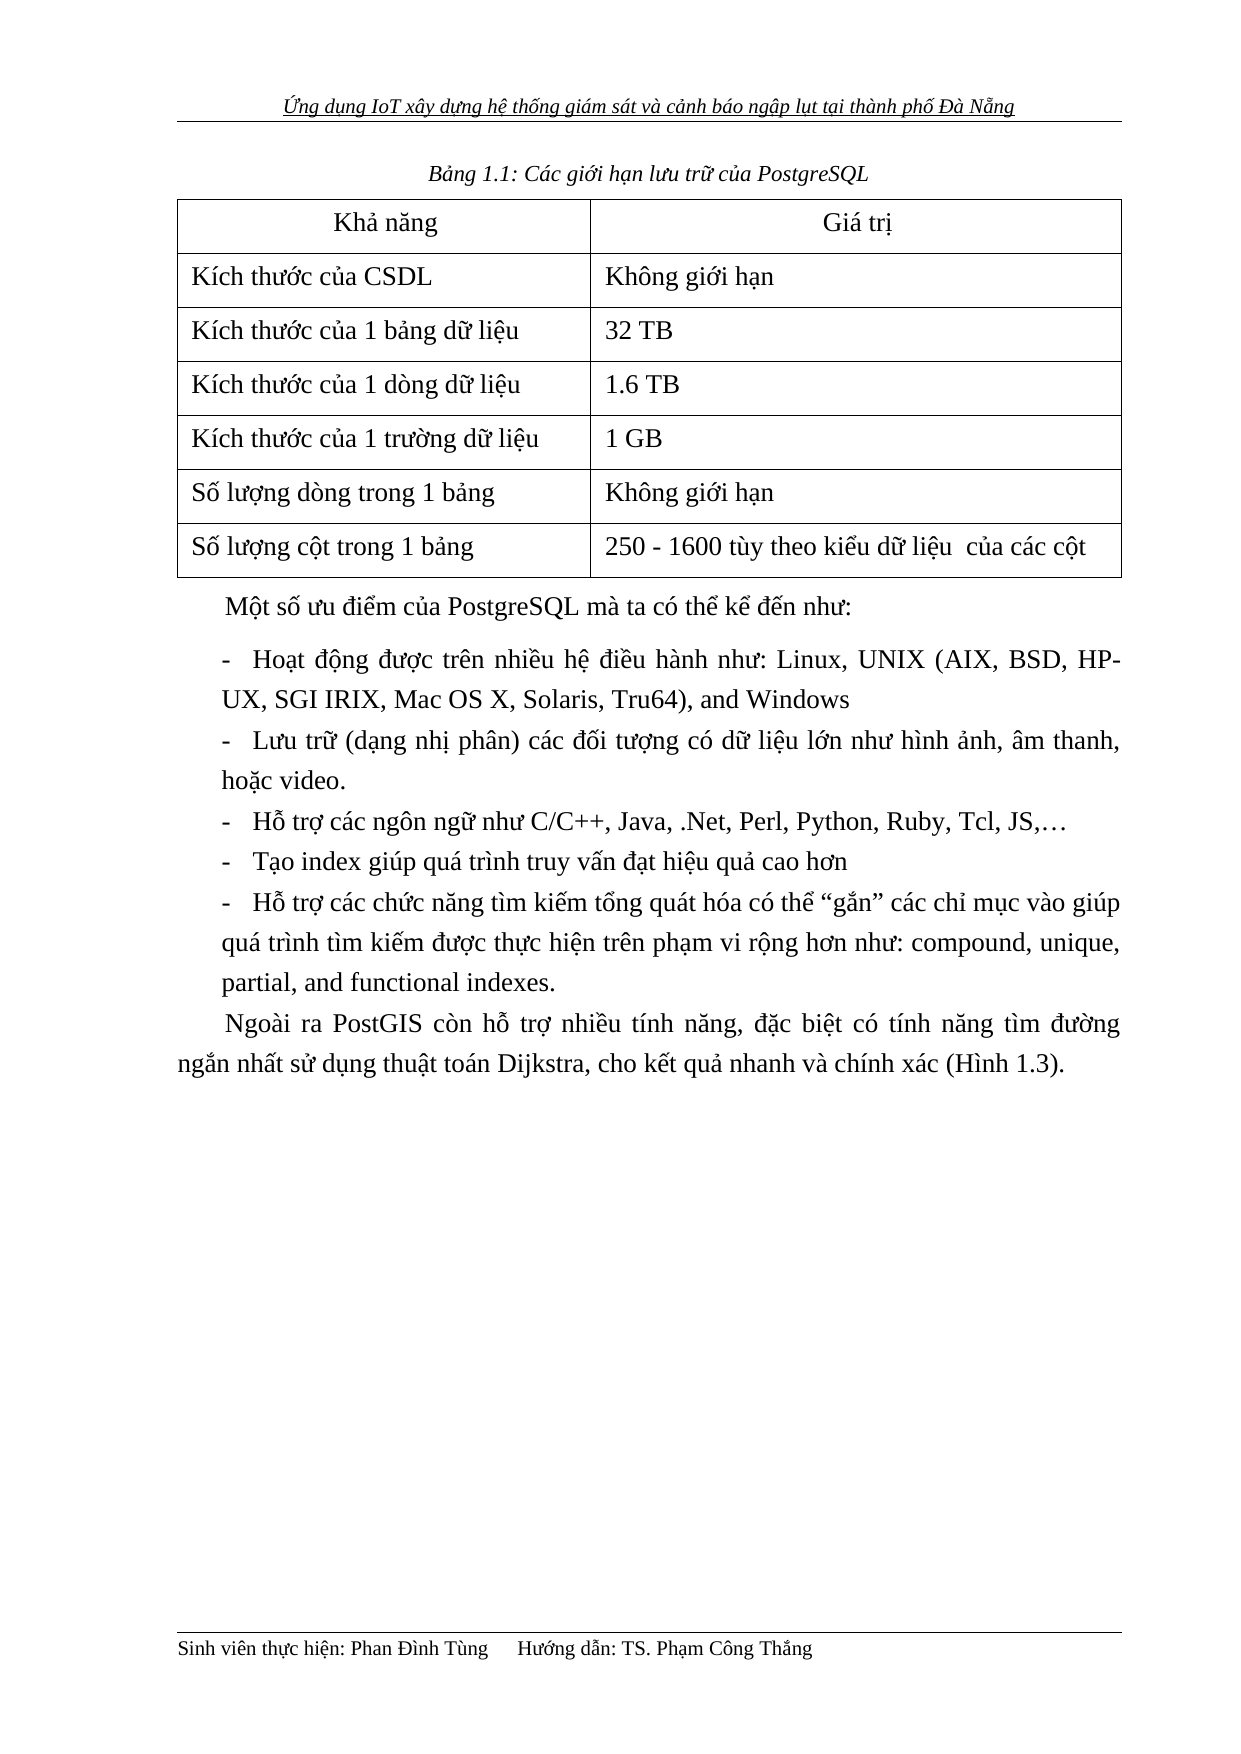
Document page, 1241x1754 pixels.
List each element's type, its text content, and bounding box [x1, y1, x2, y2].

table_cell Không giới hạn [591, 470, 1121, 523]
text Bảng 1.1: Các giới hạn lưu trữ của PostgreSQL [177, 160, 1122, 187]
table_cell 1.6 TB [591, 362, 1121, 415]
list Lưu trữ (dạng nhị phân) các đối tượng có dữ liệu lớn như hình ảnh, âm thanh, hoặc video. [221, 724, 1122, 796]
table_cell 32 TB [591, 308, 1121, 361]
table_cell 1 GB [591, 416, 1121, 469]
table_cell Kích thước của 1 bảng dữ liệu [178, 308, 590, 361]
list Hỗ trợ các chức năng tìm kiếm tổng quát hóa có thể “gắn” các chỉ mục vào giúp quá trình tìm kiếm được thực hiện trên phạm vi rộng hơn như: compound, unique, partial, and functional indexes. [221, 886, 1122, 998]
table_cell Kích thước của 1 dòng dữ liệu [178, 362, 590, 415]
list Tạo index giúp quá trình truy vấn đạt hiệu quả cao hơn [221, 845, 1122, 876]
table_cell Số lượng dòng trong 1 bảng [178, 470, 590, 523]
text Một số ưu điểm của PostgreSQL mà ta có thể kể đến như: [177, 590, 1122, 621]
table_cell Số lượng cột trong 1 bảng [178, 524, 590, 577]
table_cell 250 - 1600 tùy theo kiểu dữ liệu của các cột [591, 524, 1121, 577]
list Hoạt động được trên nhiều hệ điều hành như: Linux, UNIX (AIX, BSD, HP-UX, SGI IRIX, Mac OS X, Solaris, Tru64), and Windows [221, 643, 1122, 715]
table_cell Không giới hạn [591, 254, 1121, 307]
text Ngoài ra PostGIS còn hỗ trợ nhiều tính năng, đặc biệt có tính năng tìm đường ngắn nhất sử dụng thuật toán Dijkstra, cho kết quả nhanh và chính xác (Hình 1.3). [177, 1007, 1122, 1078]
table_cell Kích thước của 1 trường dữ liệu [178, 416, 590, 469]
list Hỗ trợ các ngôn ngữ như C/C++, Java, .Net, Perl, Python, Ruby, Tcl, JS,… [221, 805, 1122, 836]
table_header Giá trị [591, 200, 1121, 253]
table_cell Kích thước của CSDL [178, 254, 590, 307]
table_header Khả năng [178, 200, 590, 253]
